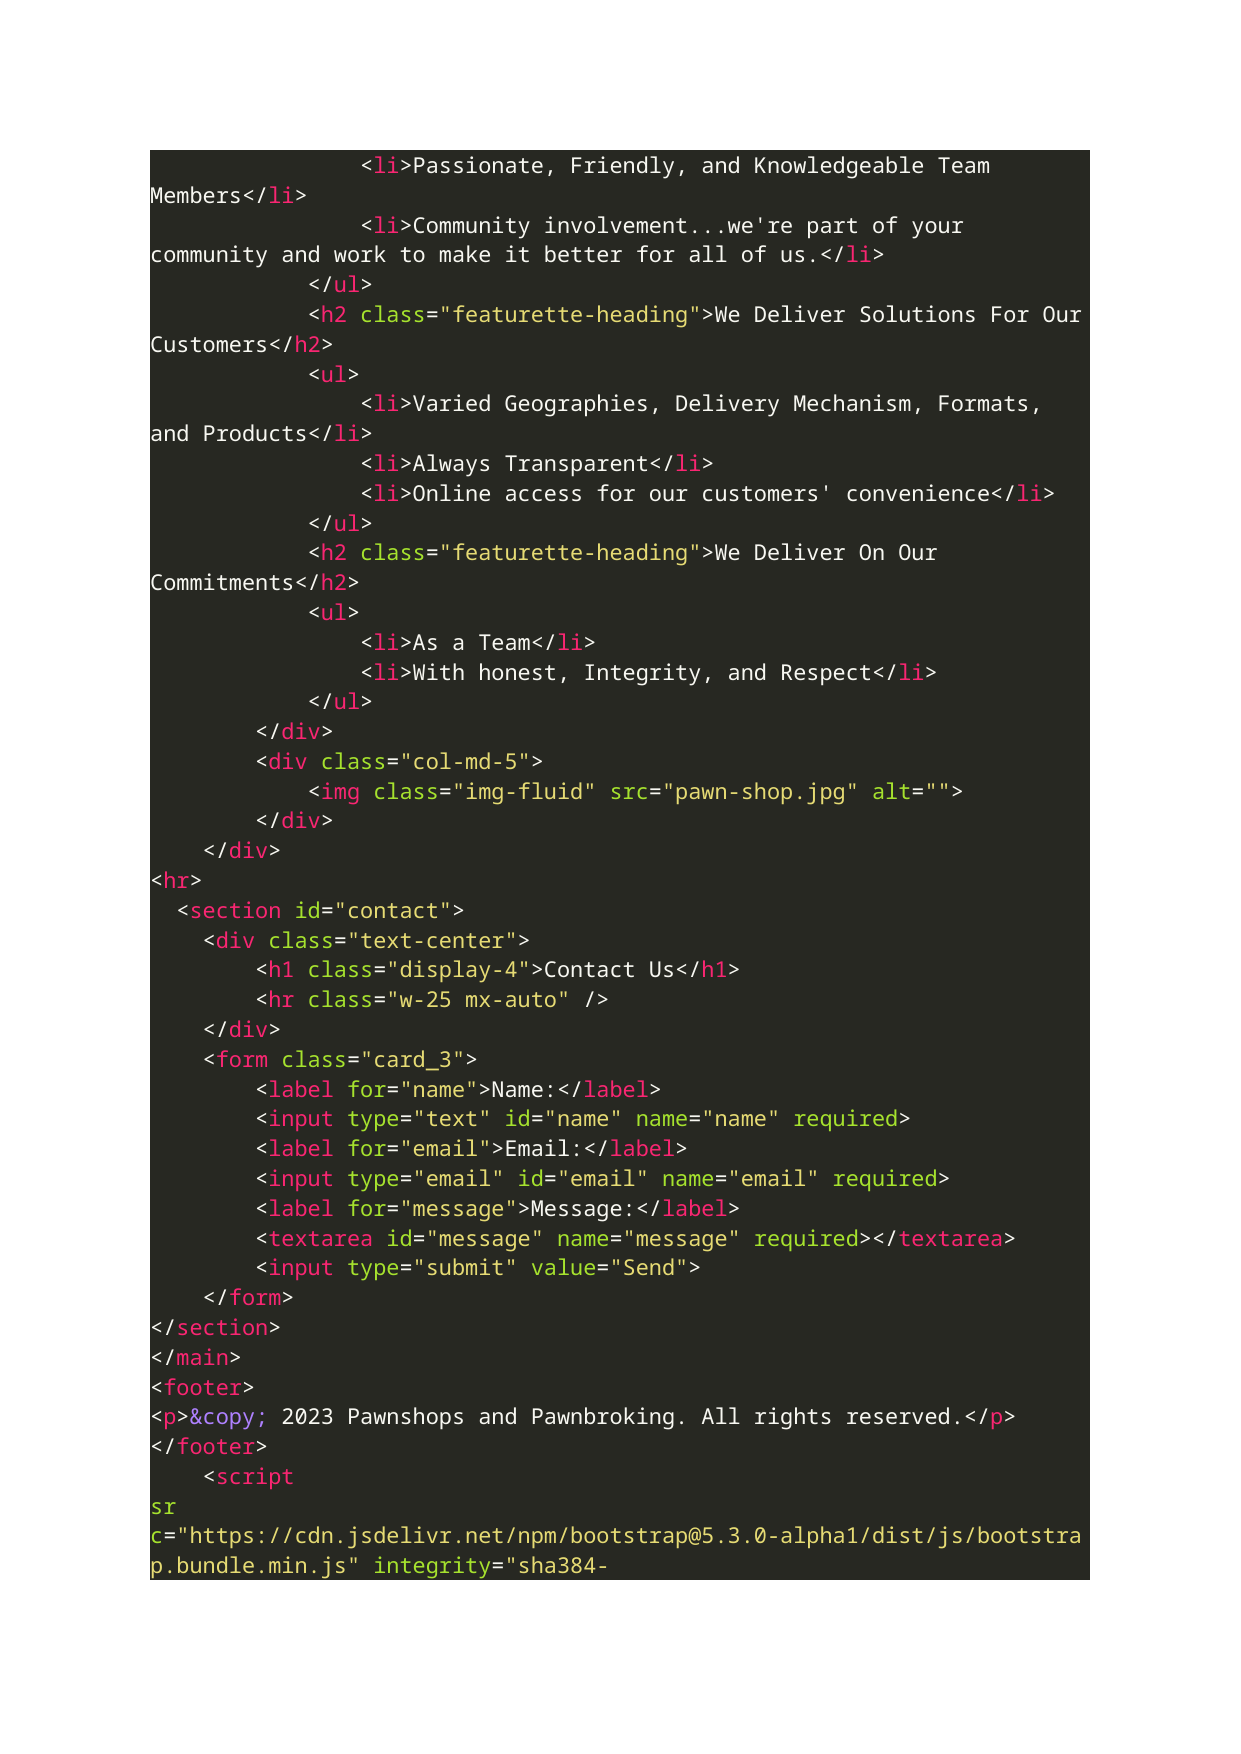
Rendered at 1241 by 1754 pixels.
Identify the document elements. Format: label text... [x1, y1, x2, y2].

text <p>&copy; 2023 Pawnshops and Pawnbroking. All rights reserved.</p> [150, 1401, 1090, 1431]
text <footer> [150, 1371, 1090, 1401]
text <input type="email" id="email" name="email" required> [150, 1163, 1090, 1193]
text <hr class="w-25 mx-auto" /> [150, 984, 1090, 1014]
text <section id="contact"> [150, 895, 1090, 924]
text <li>Community involvement...we're part of your community and work to make it better for all of us.</li> [150, 209, 1090, 269]
text <li>As a Team</li> [150, 627, 1090, 656]
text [150, 1461, 1090, 1580]
text <ul> [150, 597, 1090, 627]
text </ul> [150, 269, 1090, 299]
text </ul> [150, 686, 1090, 716]
text </div> [150, 716, 1090, 746]
text <textarea id="message" name="message" required></textarea> [150, 1222, 1090, 1252]
text <h1 class="display-4">Contact Us</h1> [150, 954, 1090, 984]
text <h2 class="featurette-heading">We Deliver Solutions For Our Customers</h2> [150, 299, 1090, 358]
text <label for="name">Name:</label> [150, 1073, 1090, 1103]
text </section> [150, 1312, 1090, 1342]
text </ul> [150, 507, 1090, 537]
text </form> [150, 1282, 1090, 1312]
text <li>Online access for our customers' convenience</li> [150, 478, 1090, 507]
text </footer> [150, 1431, 1090, 1461]
text </main> [150, 1342, 1090, 1371]
text <h2 class="featurette-heading">We Deliver On Our Commitments</h2> [150, 537, 1090, 597]
text <li>With honest, Integrity, and Respect</li> [150, 656, 1090, 686]
text </div> [150, 835, 1090, 865]
text <label for="email">Email:</label> [150, 1133, 1090, 1163]
text <li>Passionate, Friendly, and Knowledgeable Team Members</li> [150, 150, 1090, 209]
text <form class="card_3"> [150, 1044, 1090, 1073]
text <img class="img-fluid" src="pawn-shop.jpg" alt=""> [150, 776, 1090, 805]
text </div> [150, 1014, 1090, 1044]
text <hr> [150, 865, 1090, 895]
text <div class="text-center"> [150, 924, 1090, 954]
text <li>Always Transparent</li> [150, 448, 1090, 478]
text </div> [150, 805, 1090, 835]
text <li>Varied Geographies, Delivery Mechanism, Formats, and Products</li> [150, 388, 1090, 448]
text <ul> [150, 358, 1090, 388]
text <label for="message">Message:</label> [150, 1193, 1090, 1222]
text <input type="submit" value="Send"> [150, 1252, 1090, 1282]
text <div class="col-md-5"> [150, 746, 1090, 776]
text <input type="text" id="name" name="name" required> [150, 1103, 1090, 1133]
